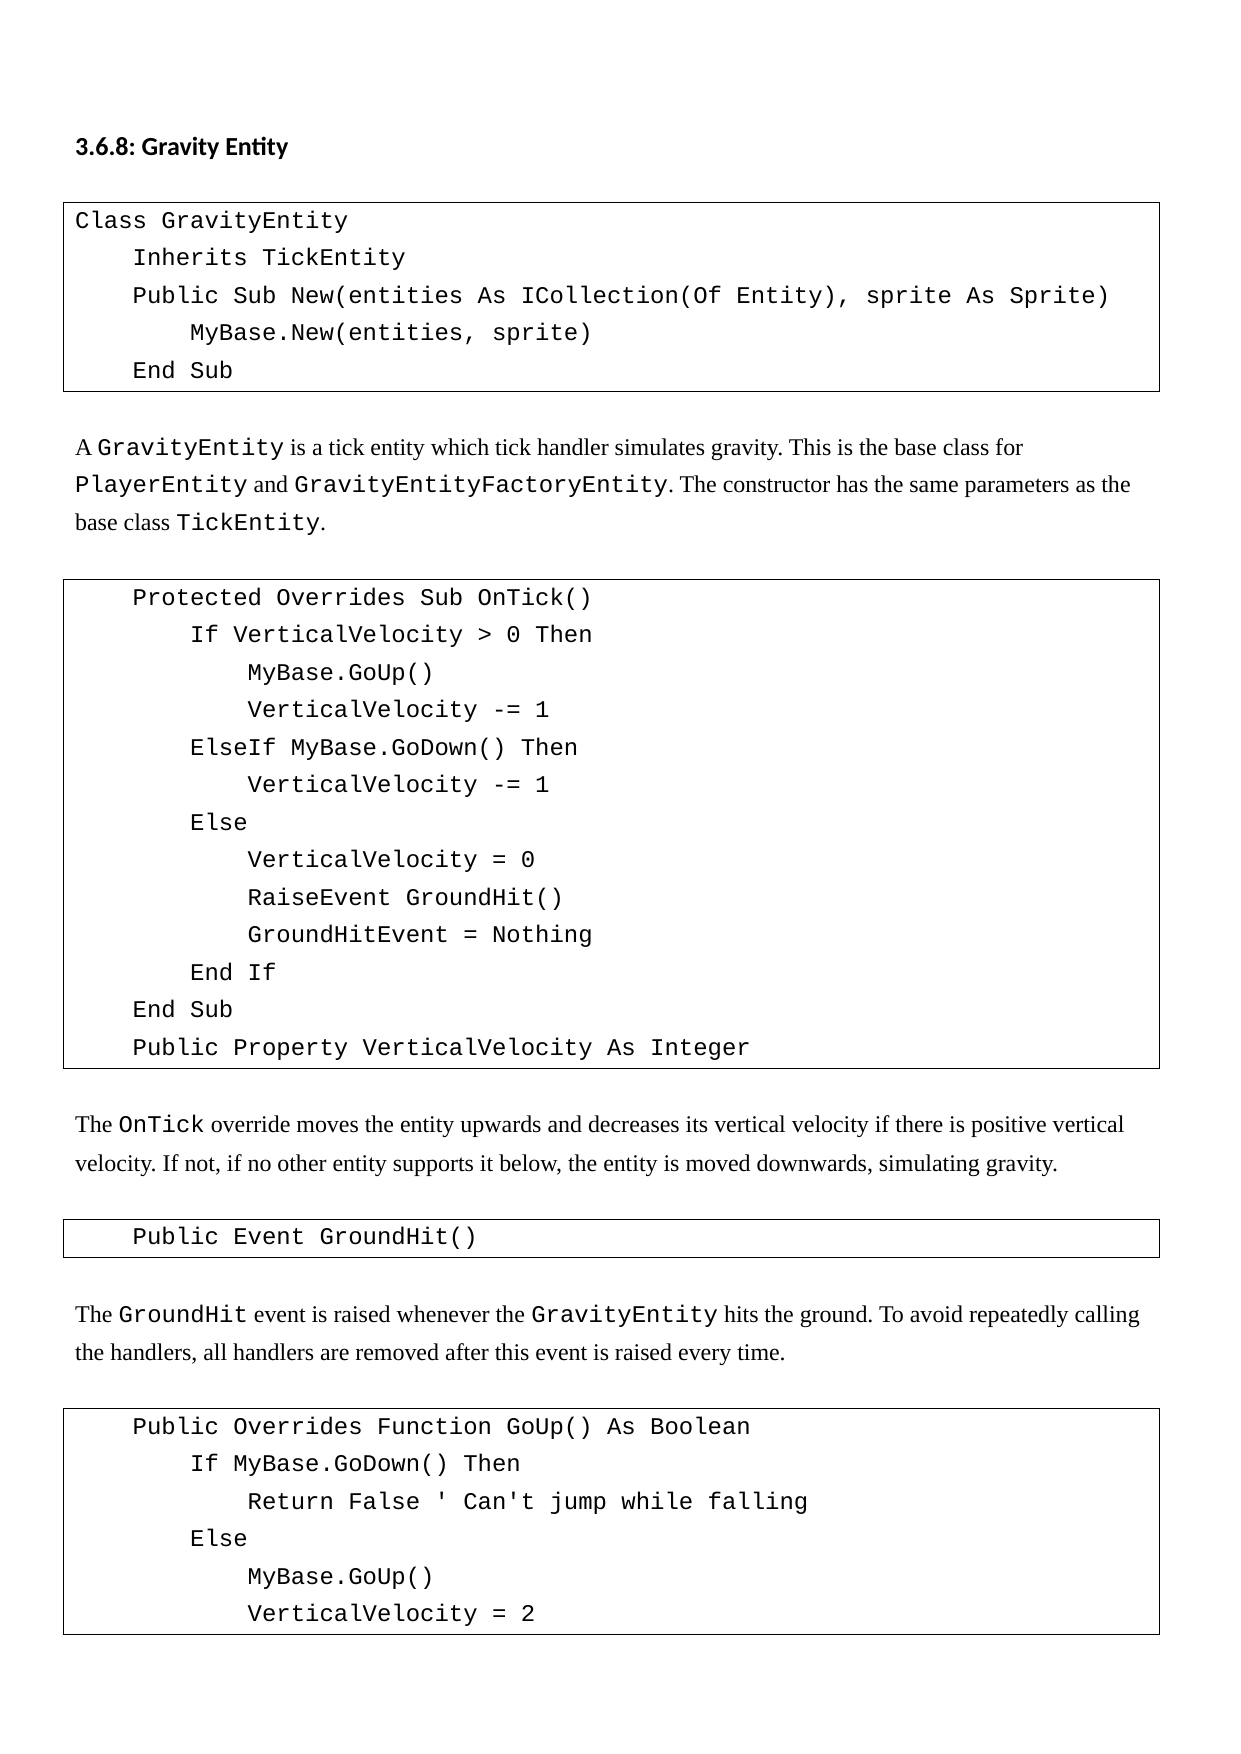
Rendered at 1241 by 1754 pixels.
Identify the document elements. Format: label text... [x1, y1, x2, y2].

subtitle 3.6.8: Gravity Entity [75, 127, 1165, 164]
table_header Protected Overrides Sub OnTick() If VerticalVelocity > 0 Then MyBase.GoUp() VerticalVelocity -= 1 ElseIf MyBase.GoDown() Then VerticalVelocity -= 1 Else VerticalVelocity = 0 RaiseEvent GroundHit() GroundHitEvent = Nothing End If End Sub Public Property VerticalVelocity As Integer [64, 580, 1159, 1068]
text The GroundHit event is raised whenever the GravityEntity hits the ground. To avoid repeatedly calling the handlers, all handlers are removed after this event is raised every time. [75, 1296, 1165, 1371]
text The OnTick override moves the entity upwards and decreases its vertical velocity if there is positive vertical velocity. If not, if no other entity supports it below, the entity is moved downwards, simulating gravity. [75, 1106, 1165, 1181]
table_header Public Event GroundHit() [64, 1220, 1159, 1257]
text A GravityEntity is a tick entity which tick handler simulates gravity. This is the base class for PlayerEntity and GravityEntityFactoryEntity. The constructor has the same parameters as the base class TickEntity. [75, 429, 1165, 542]
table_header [64, 1409, 1159, 1634]
table_header Class GravityEntity Inherits TickEntity Public Sub New(entities As ICollection(Of Entity), sprite As Sprite) MyBase.New(entities, sprite) End Sub [64, 203, 1159, 391]
